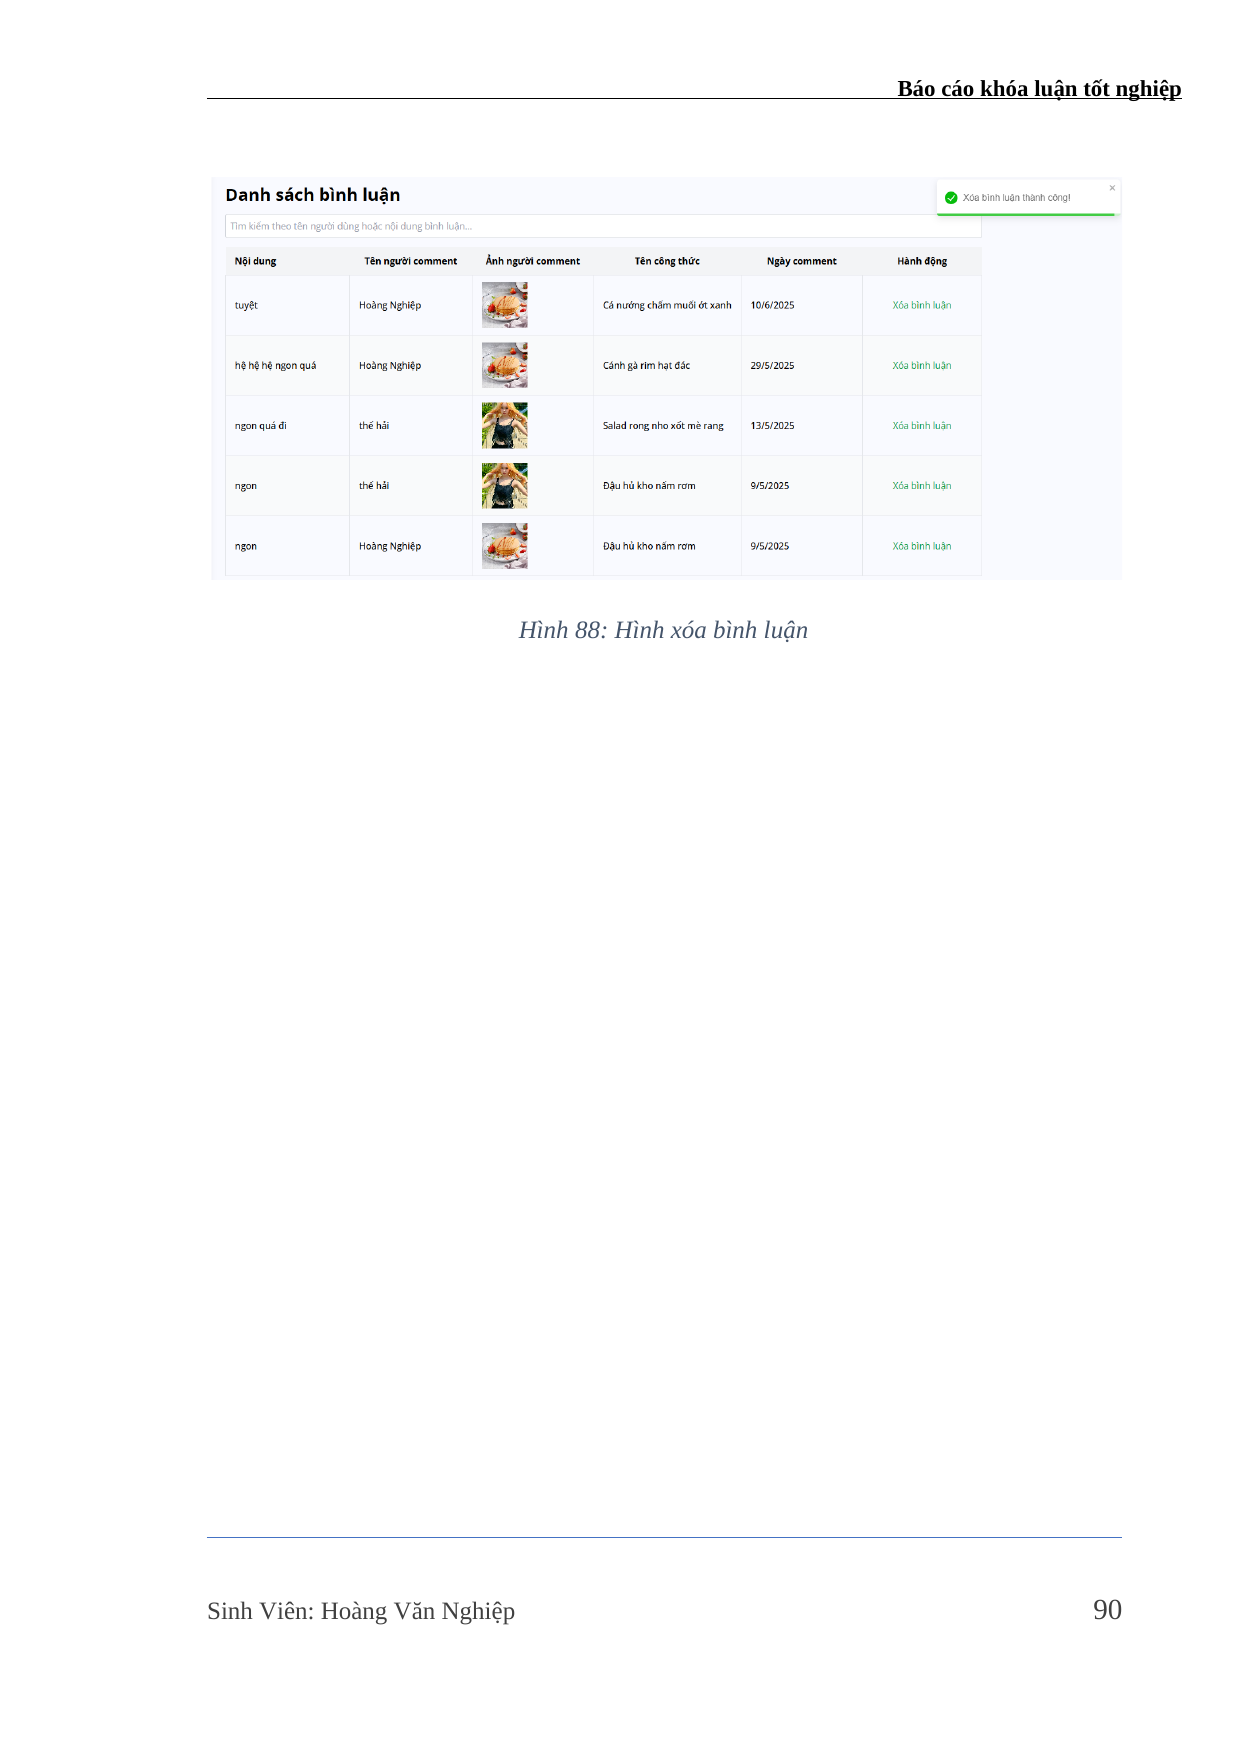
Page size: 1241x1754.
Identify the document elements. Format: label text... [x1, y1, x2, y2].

picture [206, 177, 1123, 580]
text Hình 88: Hình xóa bình luận [207, 615, 1122, 644]
